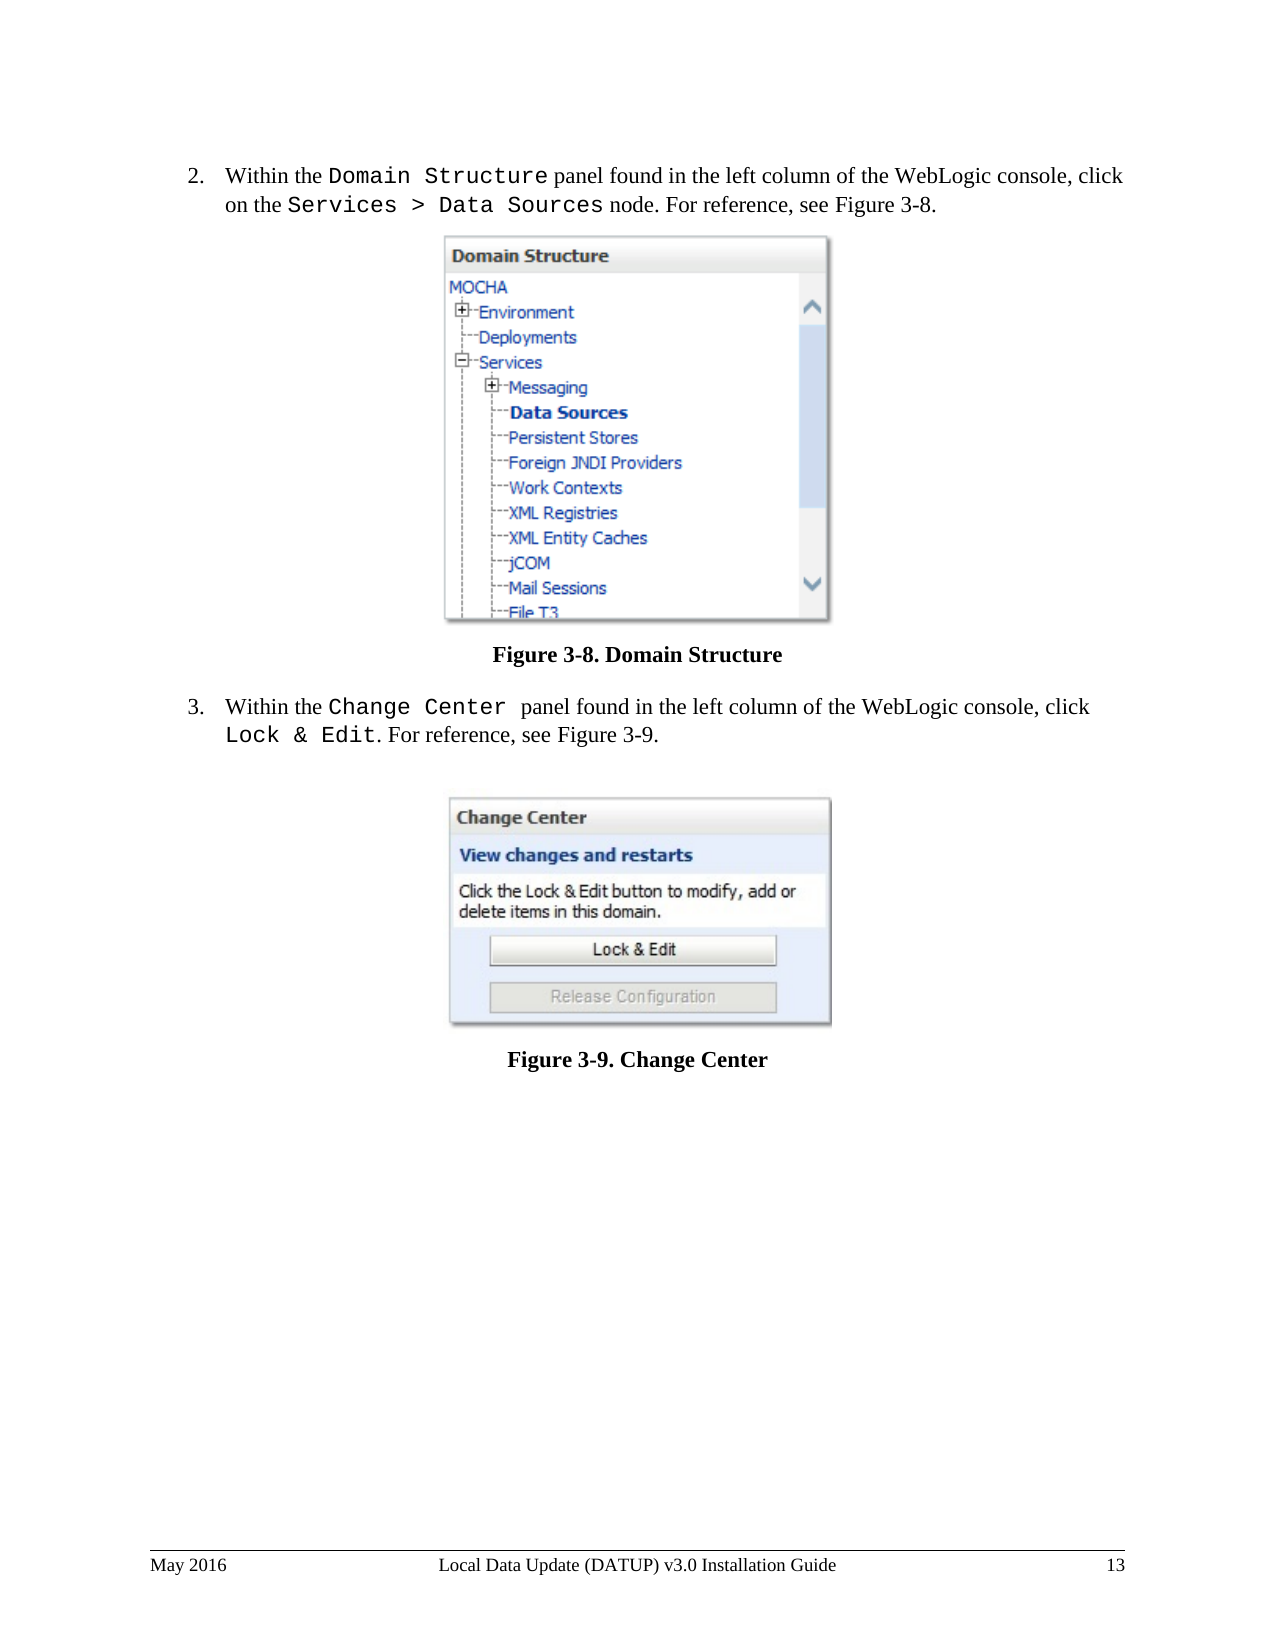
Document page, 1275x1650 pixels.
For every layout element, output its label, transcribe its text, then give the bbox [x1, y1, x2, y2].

picture [443, 788, 832, 1034]
picture [438, 231, 837, 629]
list Within the Domain Structure panel found in the left column of the WebLogic console, click on the Services > Data Sources node. For reference, see Figure 3-8. [187, 162, 1125, 219]
list Within the Change Center panel found in the left column of the WebLogic console, click Lock & Edit. For reference, see Figure 3-9. [187, 693, 1125, 749]
text Figure 3-8. Domain Structure [150, 641, 1125, 668]
text Figure 3-9. Change Center [150, 1046, 1125, 1072]
